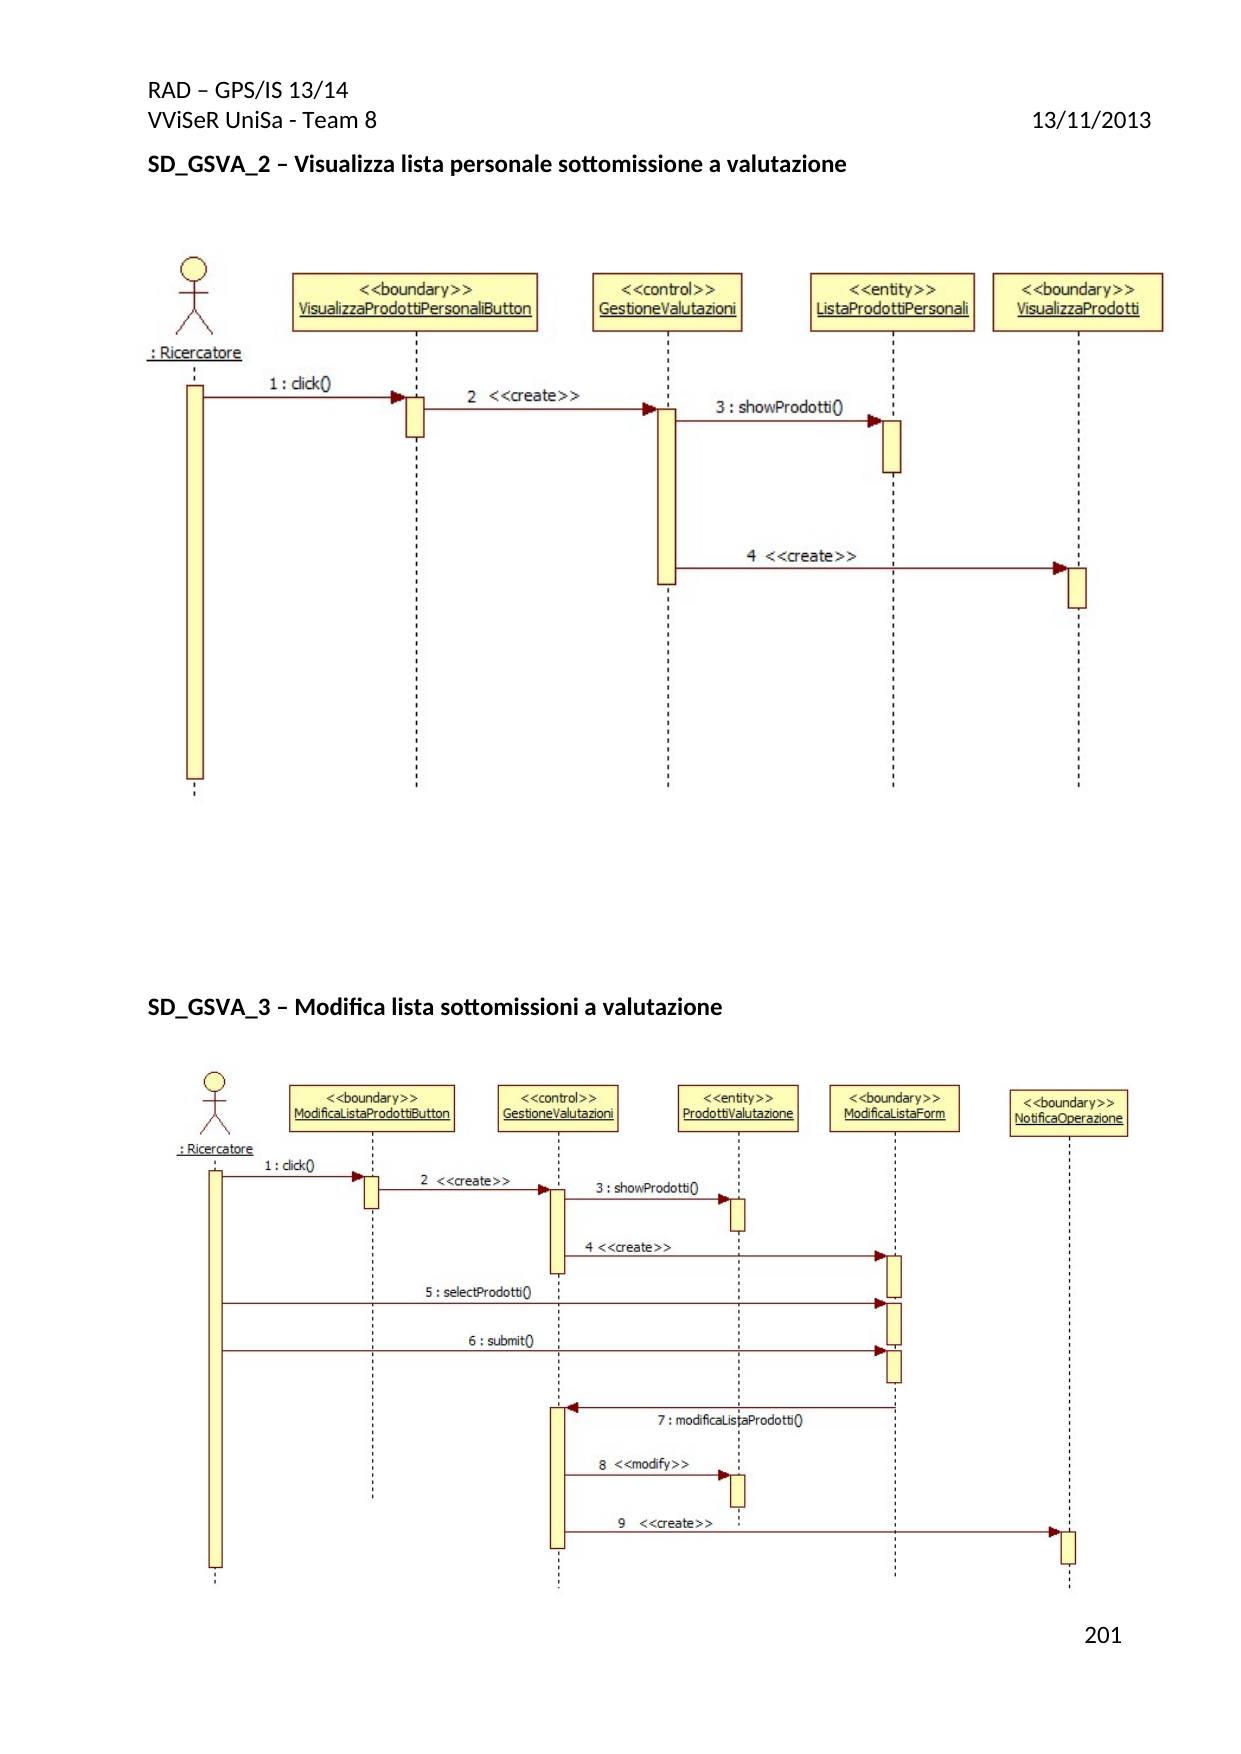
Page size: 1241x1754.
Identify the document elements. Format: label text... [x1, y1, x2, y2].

picture [147, 1047, 1152, 1612]
picture [110, 226, 1193, 827]
text SD_GSVA_3 – Modifica lista sottomissioni a valutazione [148, 991, 1122, 1022]
text SD_GSVA_2 – Visualizza lista personale sottomissione a valutazione [148, 148, 1122, 178]
